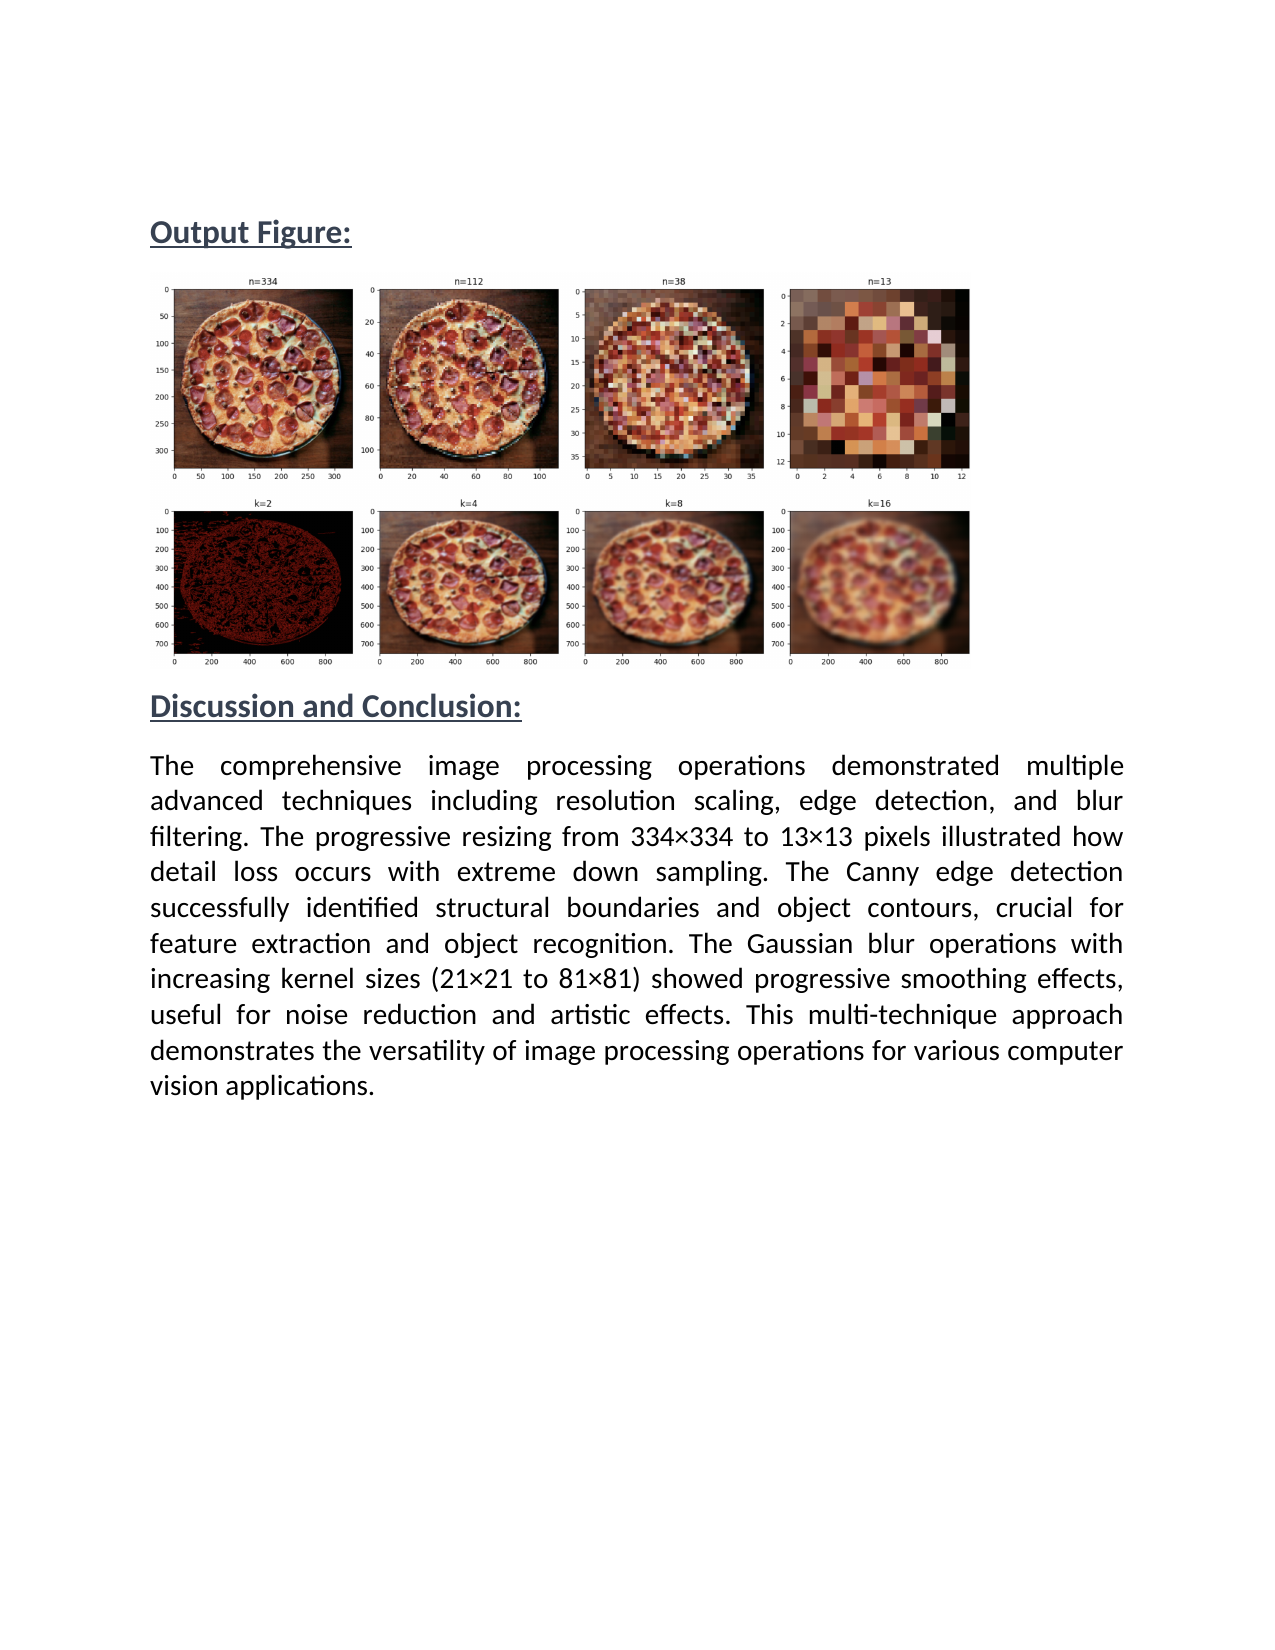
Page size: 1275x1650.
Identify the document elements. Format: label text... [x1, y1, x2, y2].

text Discussion and Conclusion: [150, 685, 1125, 726]
text The comprehensive image processing operations demonstrated multiple advanced techniques including resolution scaling, edge detection, and blur filtering. The progressive resizing from 334×334 to 13×13 pixels illustrated how detail loss occurs with extreme down sampling. The Canny edge detection successfully identified structural boundaries and object contours, crucial for feature extraction and object recognition. The Gaussian blur operations with increasing kernel sizes (21×21 to 81×81) showed progressive smoothing effects, useful for noise reduction and artistic effects. This multi-technique approach demonstrates the versatility of image processing operations for various computer vision applications. [150, 747, 1125, 1103]
picture [150, 272, 972, 669]
text Output Figure: [150, 211, 1125, 252]
